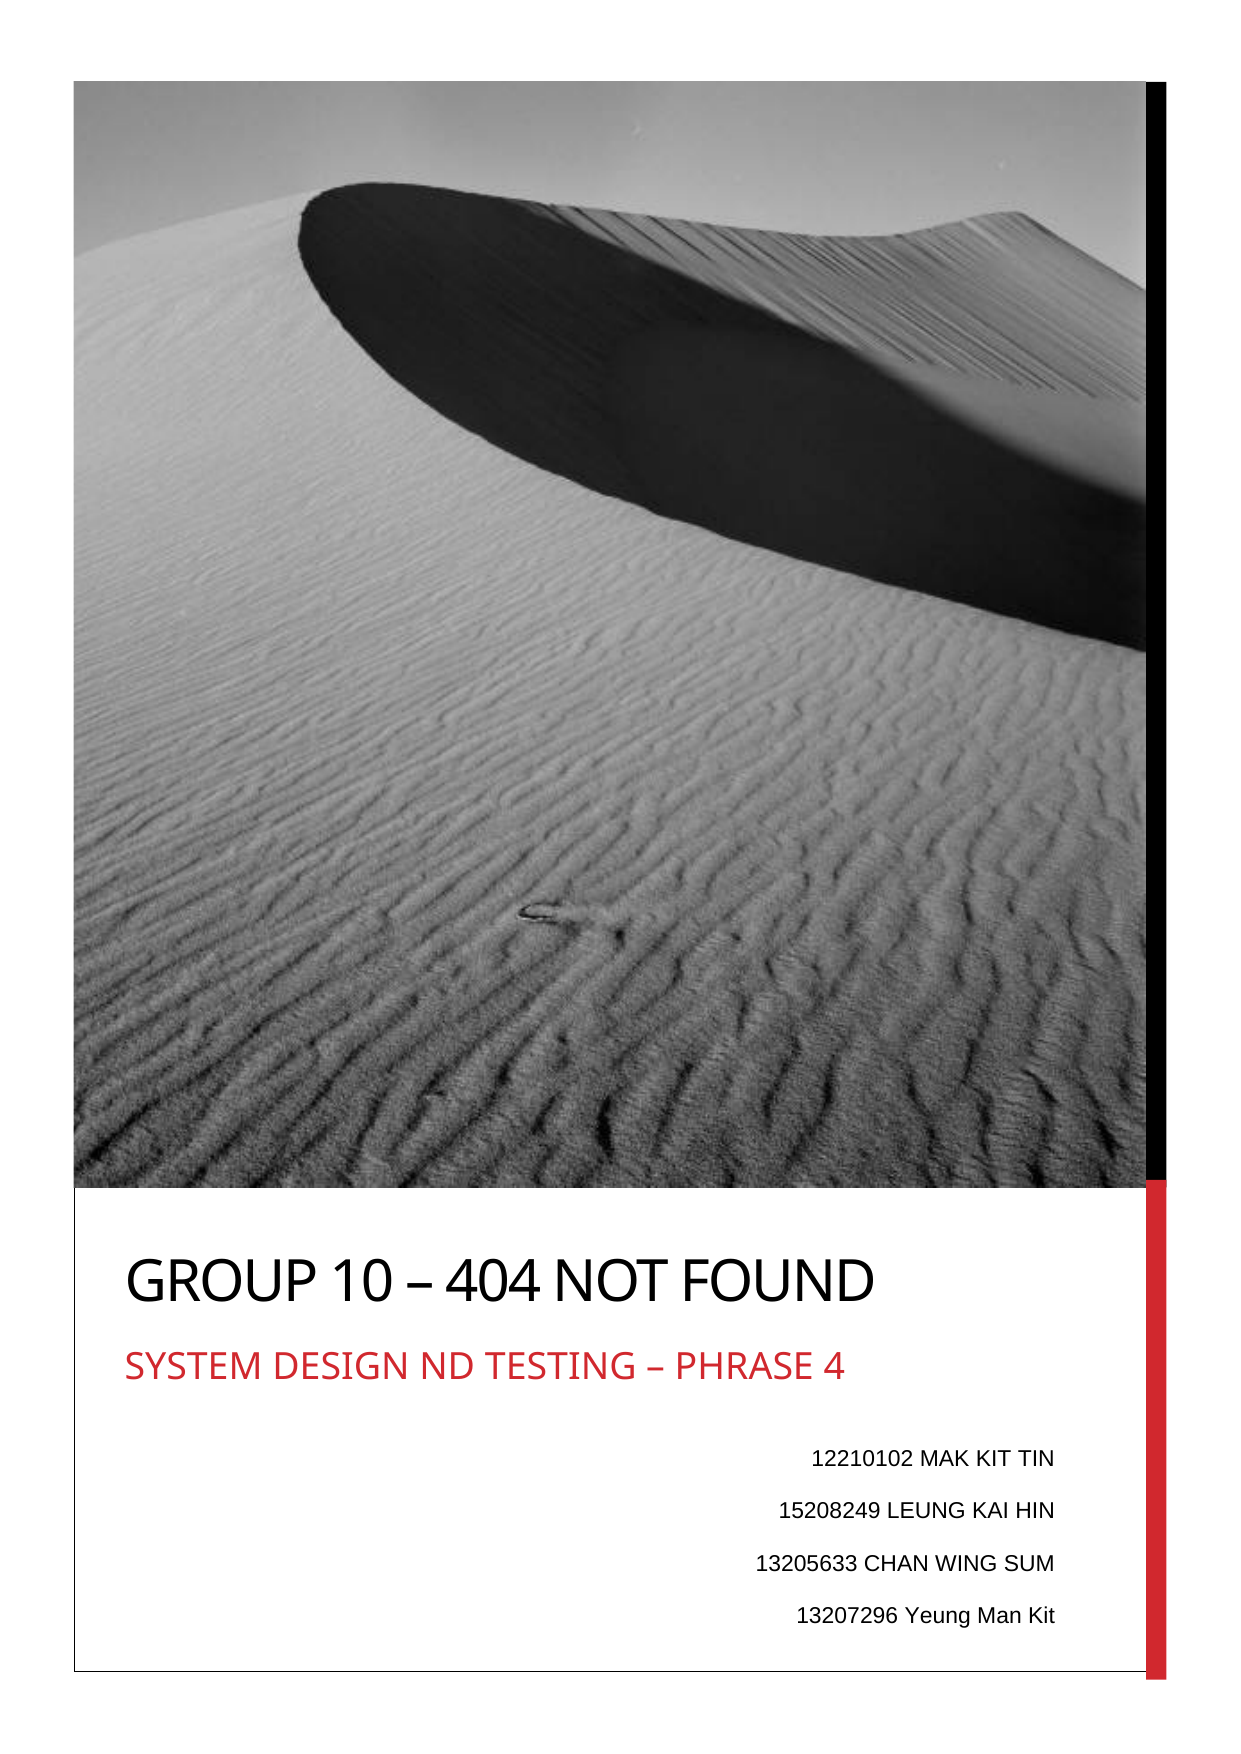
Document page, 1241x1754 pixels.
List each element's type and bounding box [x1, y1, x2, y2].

picture [73, 81, 1146, 1188]
